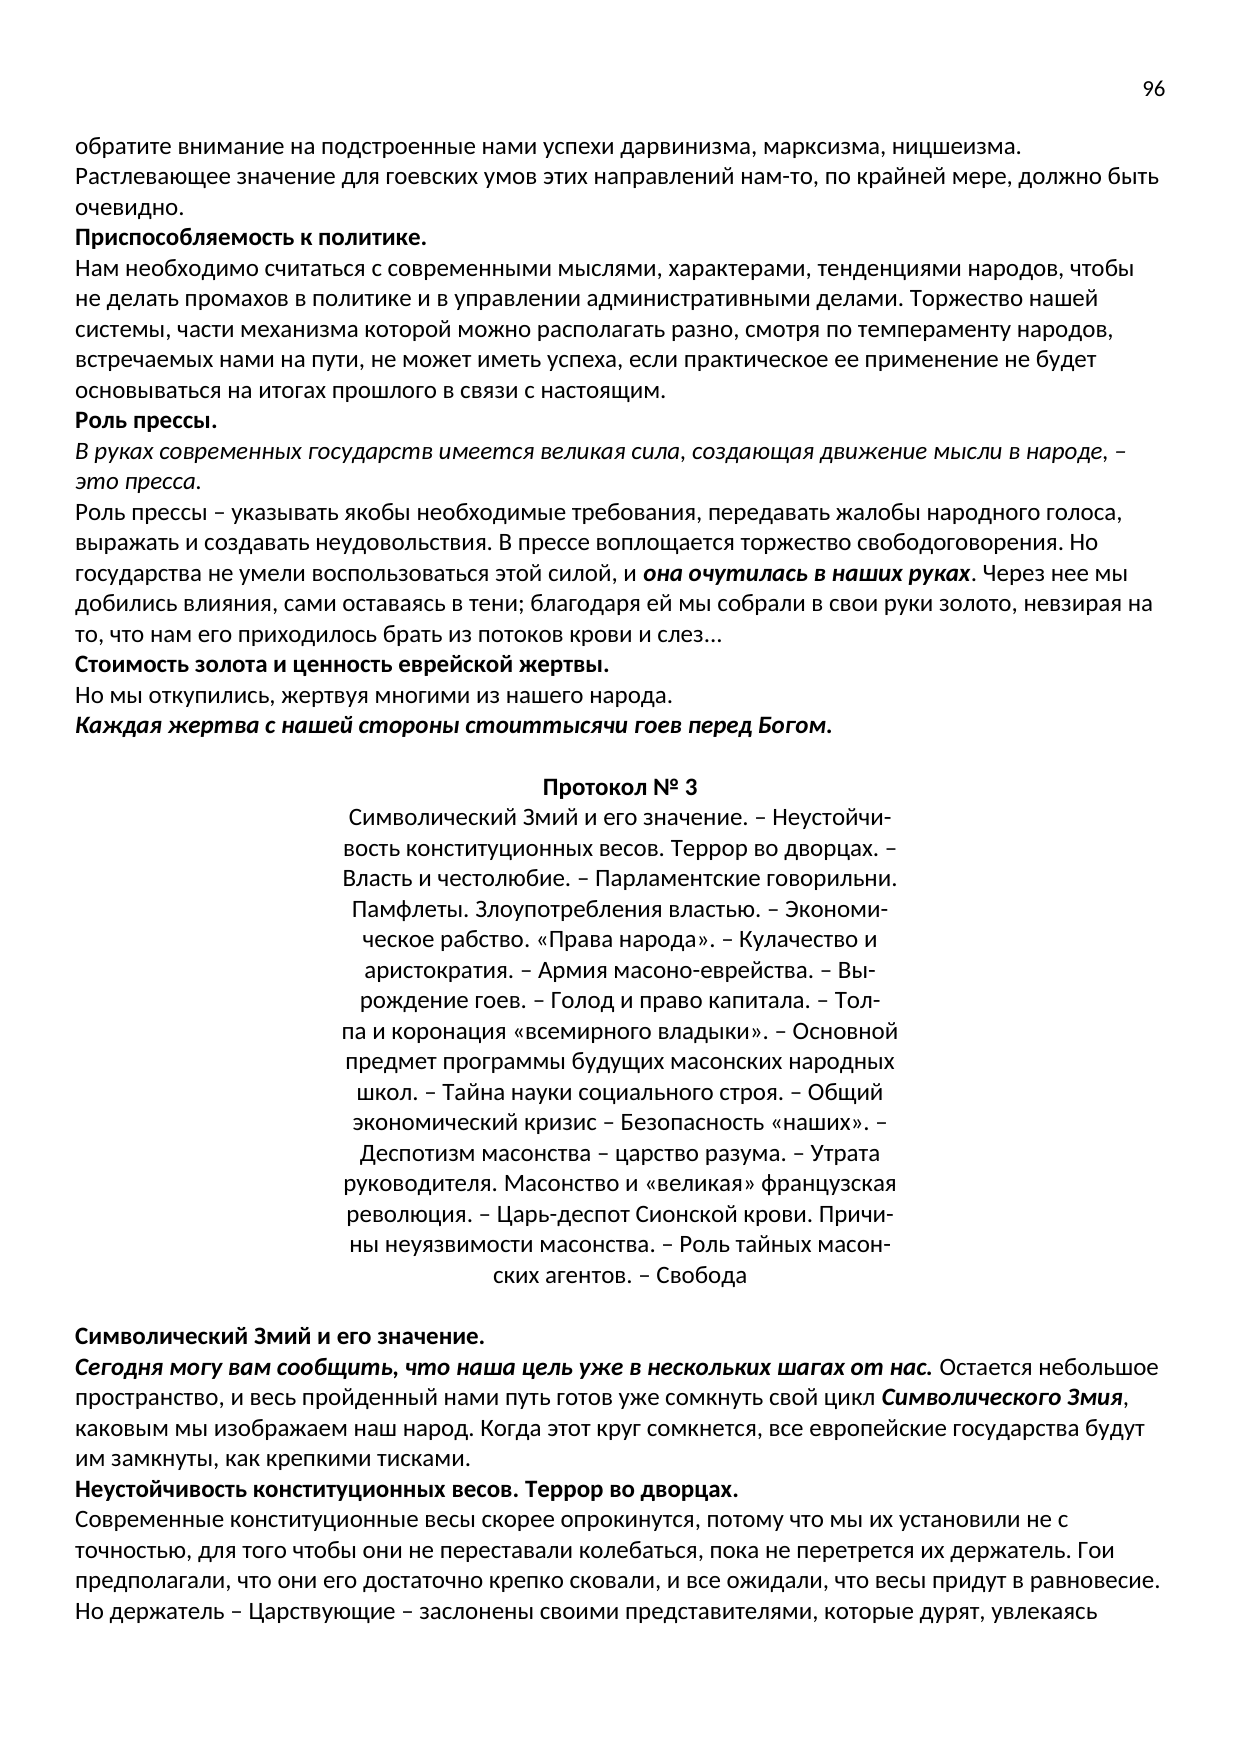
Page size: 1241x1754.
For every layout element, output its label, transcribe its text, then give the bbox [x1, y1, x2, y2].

text В руках современных государств имеется великая сила, создающая движение мысли в народе, – это пресса. [75, 435, 1165, 496]
text вость конституционных весов. Террор во дворцах. – [75, 832, 1165, 862]
text Каждая жертва с нашей стороны стоиттысячи гоев перед Богом. [75, 710, 1165, 740]
text Роль прессы. [75, 404, 1165, 435]
text Символический Змий и его значение. – Неустойчи- [75, 801, 1165, 832]
text Современные конституционные весы скорее опрокинутся, потому что мы их установили не с точностью, для того чтобы они не переставали колебаться, пока не перетрется их держатель. Гои предполагали, что они его достаточно крепко сковали, и все ожидали, что весы придут в равновесие. Но держатель – Царствующие – заслонены своими представителями, которые дурят, увлекаясь [75, 1503, 1165, 1625]
text Власть и честолюбие. – Парламентские говорильни. [75, 862, 1165, 893]
text Сегодня могу вам сообщить, что наша цель уже в нескольких шагах от нас. Остается небольшое пространство, и весь пройденный нами путь готов уже сомкнуть свой цикл Символического Змия, каковым мы изображаем наш народ. Когда этот круг сомкнется, все европейские государства будут им замкнуты, как крепкими тисками. [75, 1351, 1165, 1473]
text Стоимость золота и ценность еврейской жертвы. [75, 649, 1165, 679]
text ских агентов. – Свобода [75, 1259, 1165, 1289]
text Неустойчивость конституционных весов. Террор во дворцах. [75, 1473, 1165, 1503]
text предмет программы будущих масонских народных [75, 1045, 1165, 1076]
text школ. – Тайна науки социального строя. – Общий [75, 1076, 1165, 1106]
text Приспособляемость к политике. [75, 221, 1165, 252]
text Роль прессы – указывать якобы необходимые требования, передавать жалобы народного голоса, выражать и создавать неудовольствия. В прессе воплощается торжество свободоговорения. Но государства не умели воспользоваться этой силой, и она очутилась в наших руках. Через нее мы добились влияния, сами оставаясь в тени; благодаря ей мы собрали в свои руки золото, невзирая на то, что нам его приходилось брать из потоков крови и слез... [75, 496, 1165, 649]
text Памфлеты. Злоупотребления властью. – Экономи- [75, 893, 1165, 923]
text Протокол № 3 [75, 771, 1165, 801]
text па и коронация «всемирного владыки». – Основной [75, 1015, 1165, 1045]
text обратите внимание на подстроенные нами успехи дарвинизма, марксизма, ницшеизма. Растлевающее значение для гоевских умов этих направлений нам-то, по крайней мере, должно быть очевидно. [75, 130, 1165, 221]
text руководителя. Масонство и «великая» французская [75, 1167, 1165, 1198]
text Но мы откупились, жертвуя многими из нашего народа. [75, 679, 1165, 710]
text ческое рабство. «Права народа». – Кулачество и [75, 923, 1165, 954]
text экономический кризис – Безопасность «наших». – [75, 1106, 1165, 1137]
text аристократия. – Армия масоно-еврейства. – Вы- [75, 954, 1165, 984]
text Символический Змий и его значение. [75, 1320, 1165, 1351]
text ны неуязвимости масонства. – Роль тайных масон- [75, 1228, 1165, 1259]
text Деспотизм масонства – царство разума. – Утрата [75, 1137, 1165, 1167]
text Нам необходимо считаться с современными мыслями, характерами, тенденциями народов, чтобы не делать промахов в политике и в управлении административными делами. Торжество нашей системы, части механизма которой можно располагать разно, смотря по темпераменту народов, встречаемых нами на пути, не может иметь успеха, если практическое ее применение не будет основываться на итогах прошлого в связи с настоящим. [75, 252, 1165, 404]
text революция. – Царь-деспот Сионской крови. Причи- [75, 1198, 1165, 1228]
text рождение гоев. – Голод и право капитала. – Тол- [75, 984, 1165, 1015]
